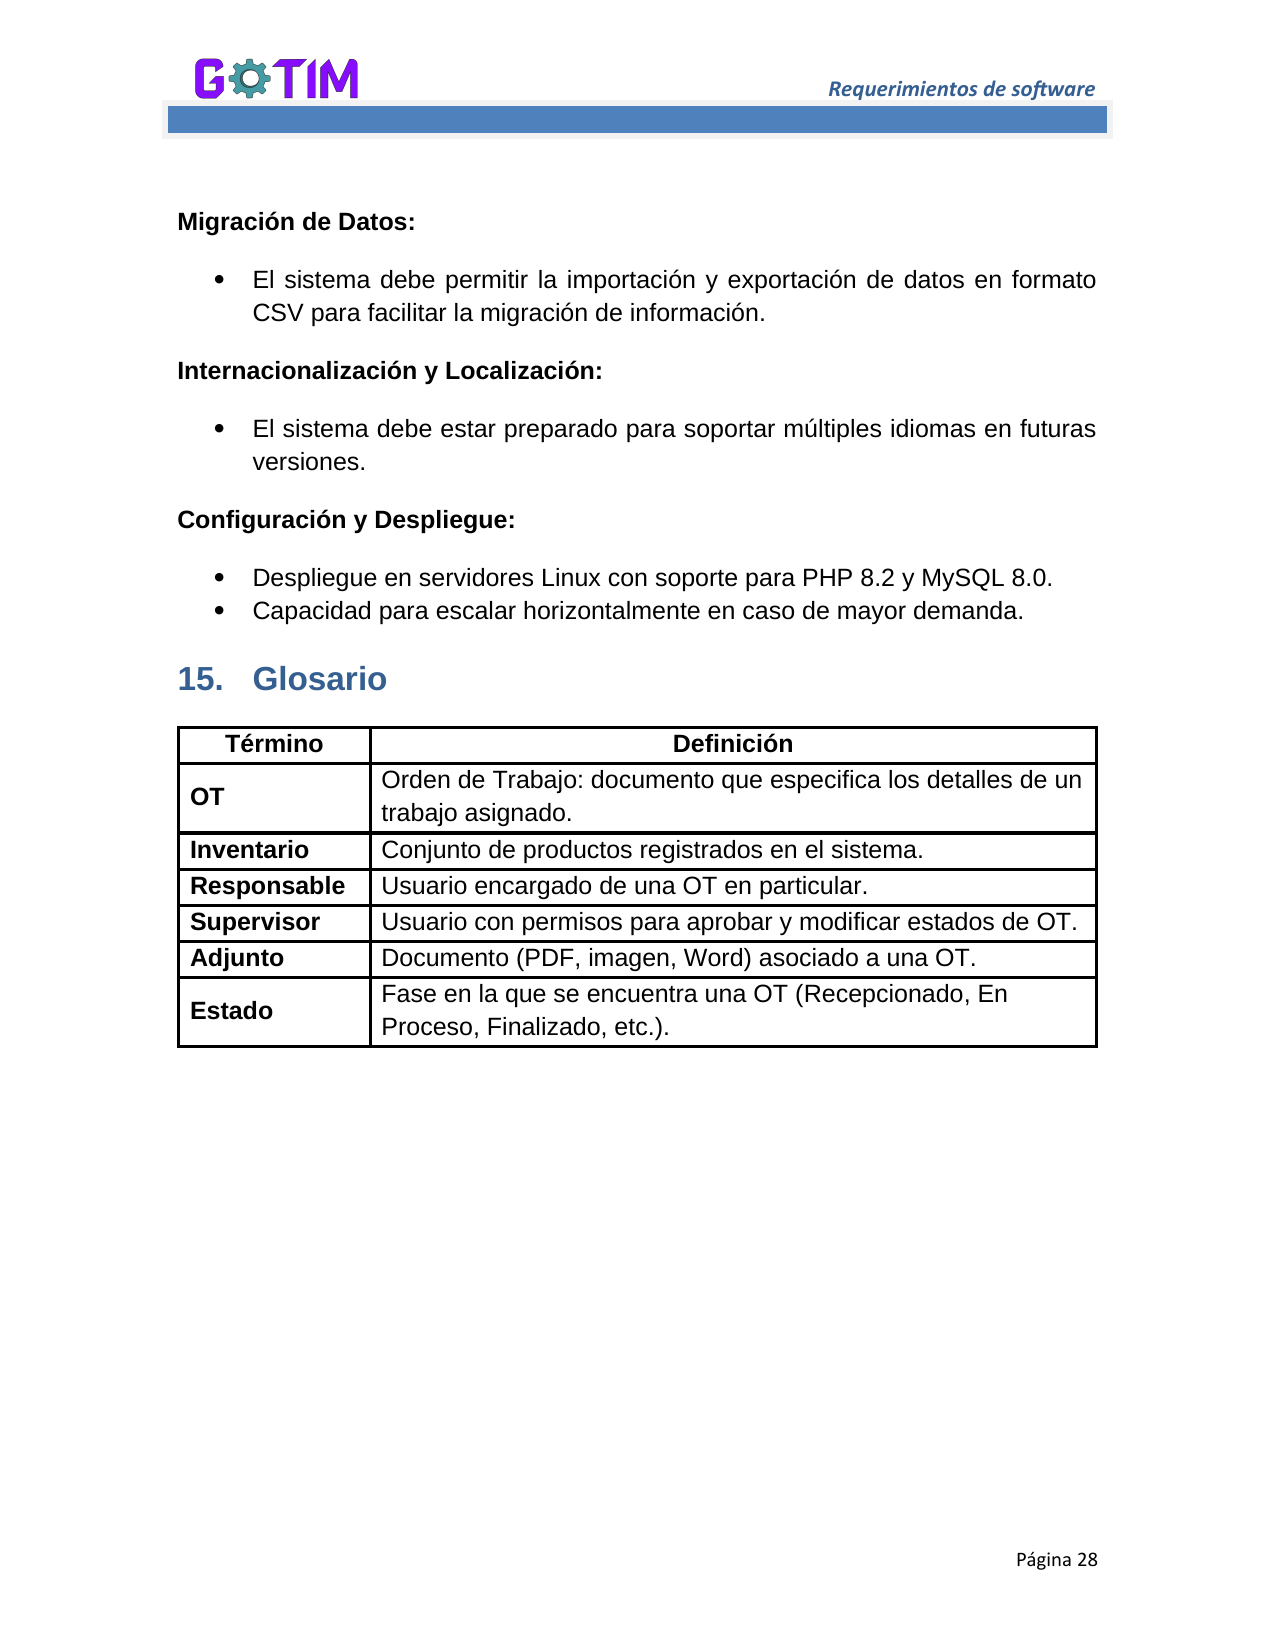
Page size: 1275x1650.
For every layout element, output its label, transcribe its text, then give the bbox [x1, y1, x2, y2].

table_header Término [180, 729, 369, 762]
table_cell Inventario [180, 835, 369, 868]
table_cell Conjunto de productos registrados en el sistema. [372, 835, 1095, 868]
text Configuración y Despliegue: [177, 505, 1098, 534]
table_cell Usuario encargado de una OT en particular. [372, 871, 1095, 904]
list El sistema debe estar preparado para soportar múltiples idiomas en futuras versiones. [215, 414, 1098, 476]
table_cell Orden de Trabajo: documento que especifica los detalles de un trabajo asignado. [372, 765, 1095, 831]
picture [191, 22, 360, 142]
list El sistema debe permitir la importación y exportación de datos en formato CSV para facilitar la migración de información. [215, 265, 1098, 327]
table_cell Adjunto [180, 943, 369, 976]
table_cell Usuario con permisos para aprobar y modificar estados de OT. [372, 907, 1095, 940]
table_cell Fase en la que se encuentra una OT (Recepcionado, En Proceso, Finalizado, etc.). [372, 979, 1095, 1045]
list Despliegue en servidores Linux con soporte para PHP 8.2 y MySQL 8.0. [215, 563, 1098, 592]
table_cell Supervisor [180, 907, 369, 940]
list Capacidad para escalar horizontalmente en caso de mayor demanda. [215, 596, 1098, 625]
subtitle Glosario [177, 658, 1098, 697]
table_cell Estado [180, 979, 369, 1045]
text Internacionalización y Localización: [177, 356, 1098, 385]
text Migración de Datos: [177, 207, 1098, 236]
table_cell Responsable [180, 871, 369, 904]
table_cell OT [180, 765, 369, 831]
table_cell Documento (PDF, imagen, Word) asociado a una OT. [372, 943, 1095, 976]
table_header Definición [372, 729, 1095, 762]
